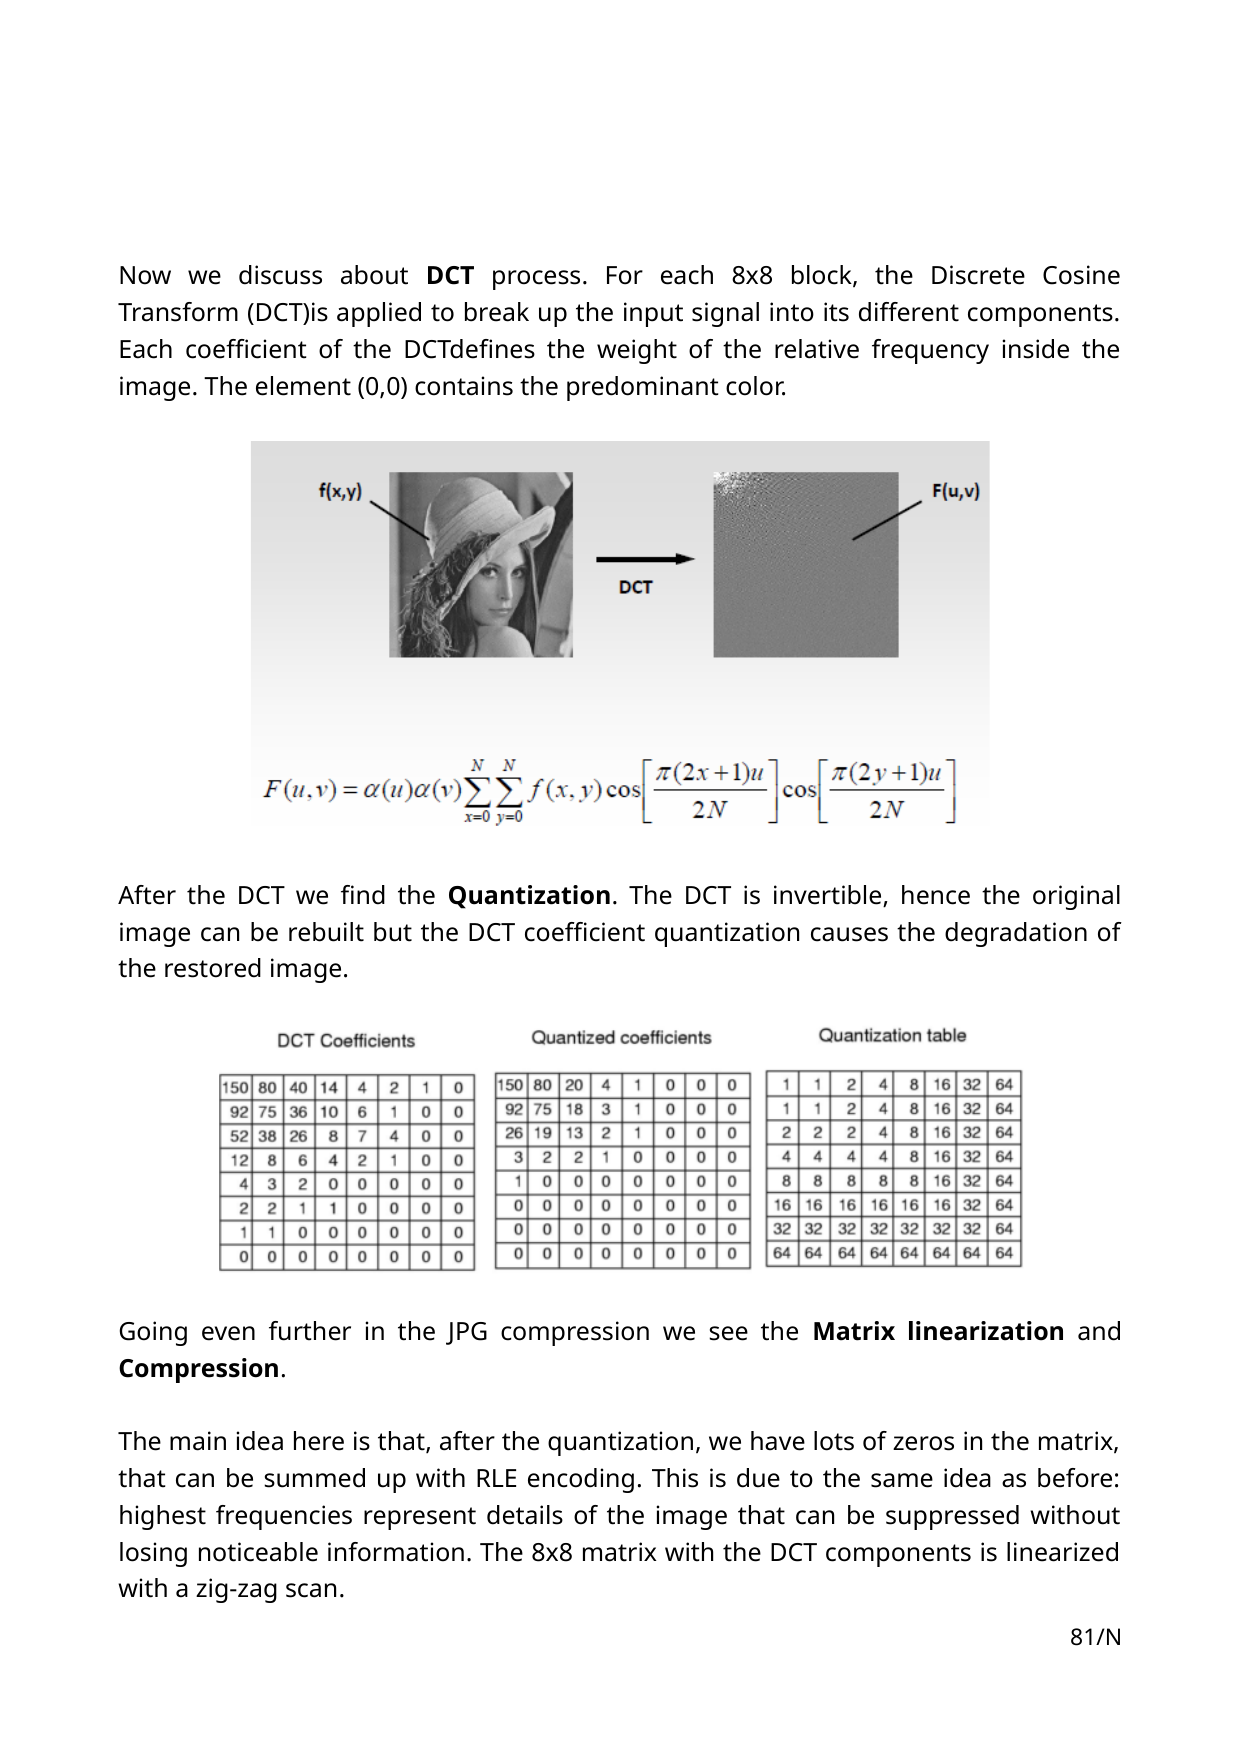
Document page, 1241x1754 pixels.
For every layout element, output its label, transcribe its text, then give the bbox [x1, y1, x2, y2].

text The main idea here is that, after the quantization, we have lots of zeros in the matrix, that can be summed up with RLE encoding. This is due to the same idea as before: highest frequencies represent details of the image that can be suppressed without losing noticeable information. The 8x8 matrix with the DCT components is linearized with a zig-zag scan. [118, 1424, 1122, 1605]
text Now we discuss about DCT process. For each 8x8 block, the Discrete Cosine Transform (DCT)is applied to break up the input signal into its different components. Each coefficient of the DCTdefines the weight of the relative frequency inside the image. The element (0,0) contains the predominant color. [118, 258, 1122, 402]
picture [250, 441, 990, 839]
text Going even further in the JPG compression we see the Matrix linearization and Compression. [118, 1313, 1122, 1384]
text After the DCT we find the Quantization. The DCT is invertible, hence the original image can be rebuilt but the DCT coefficient quantization causes the degradation of the restored image. [118, 877, 1122, 985]
